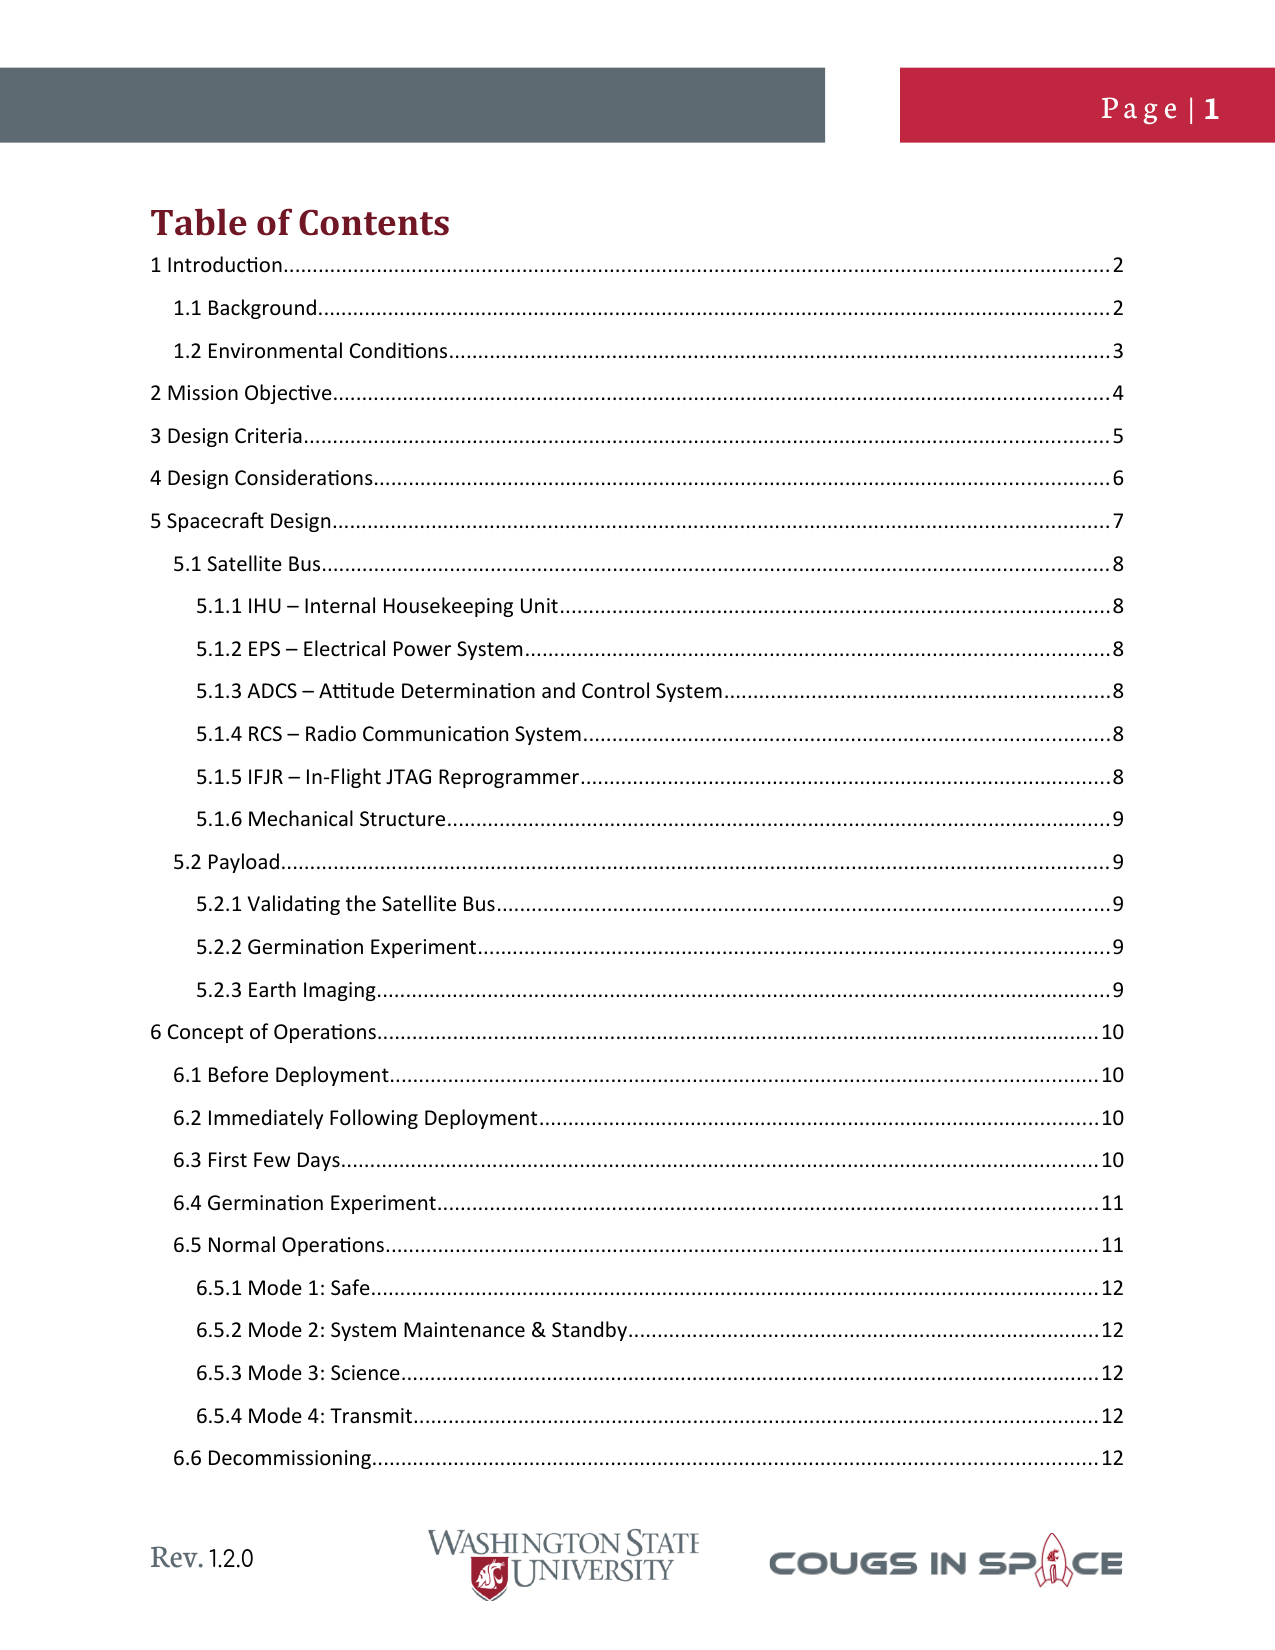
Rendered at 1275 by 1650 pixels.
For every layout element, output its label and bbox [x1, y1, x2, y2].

picture [769, 1532, 1123, 1589]
picture [426, 1528, 699, 1601]
